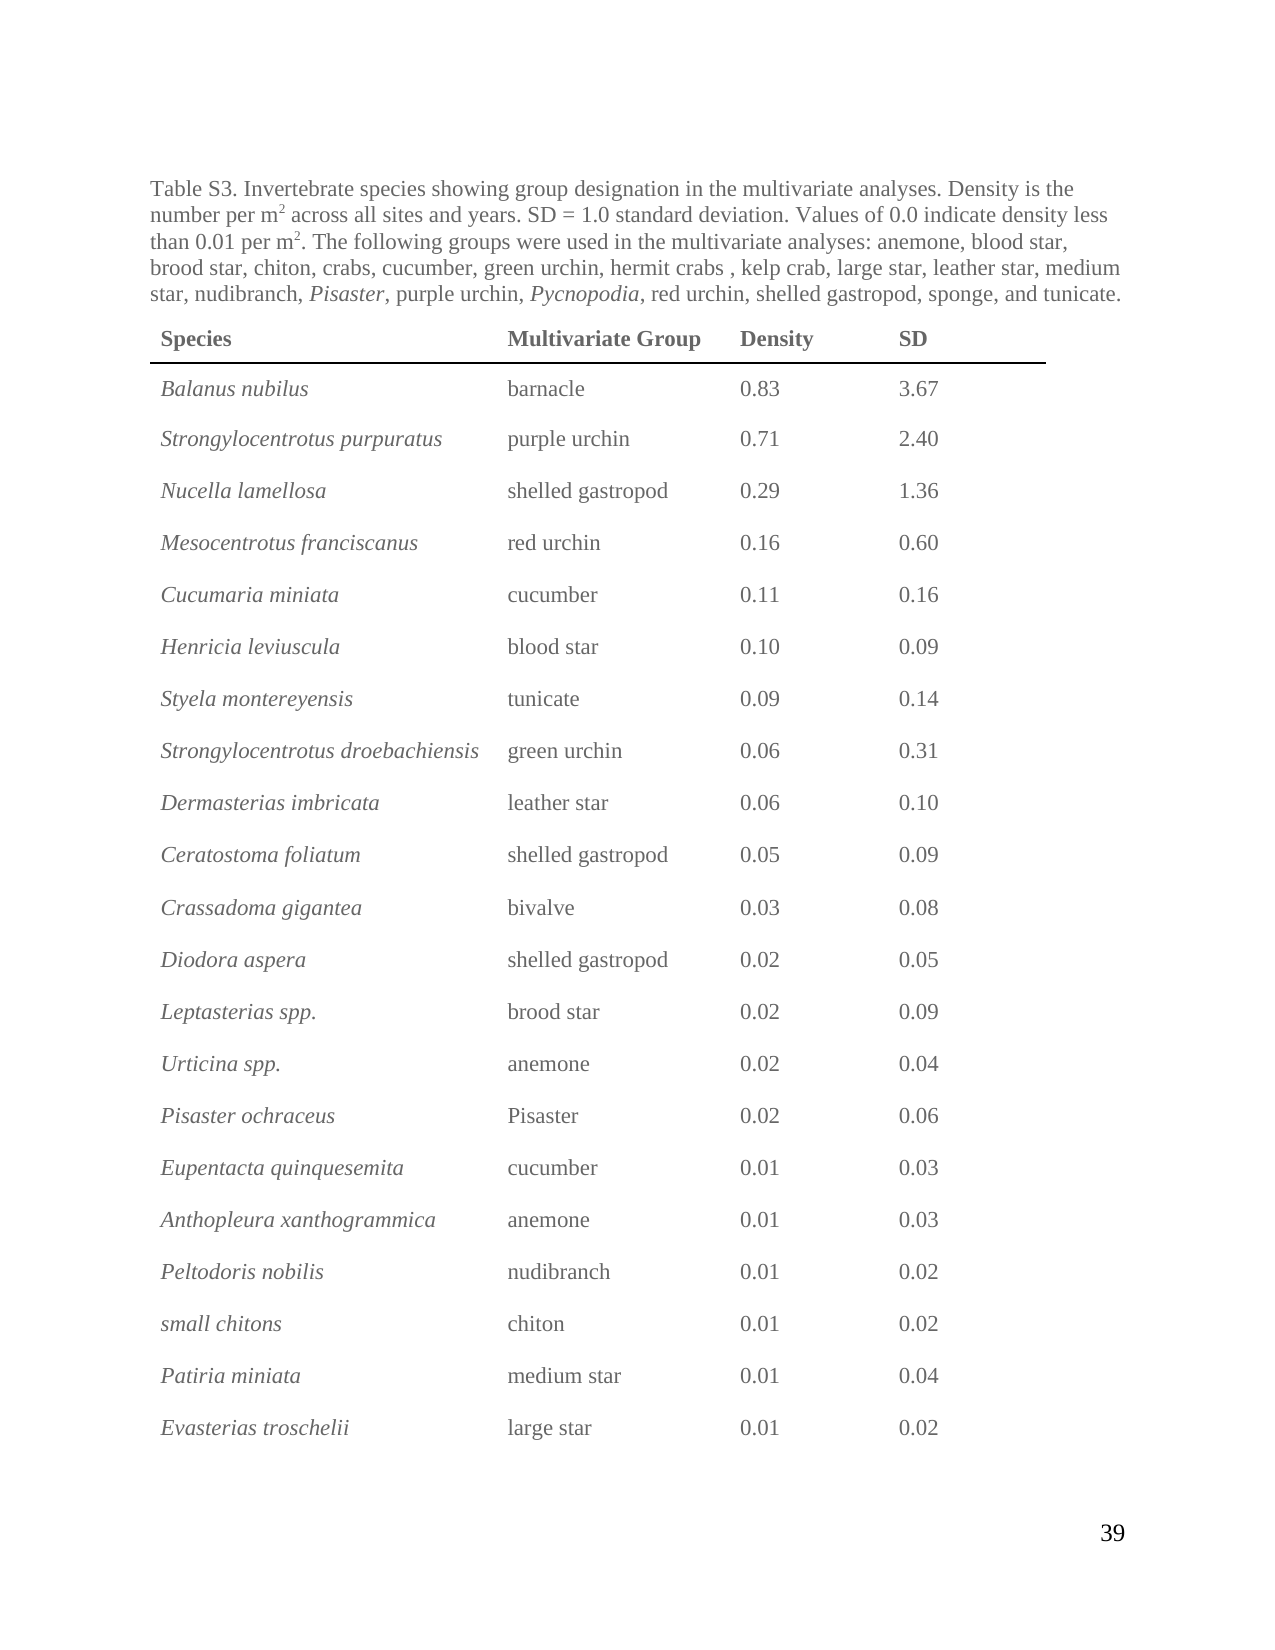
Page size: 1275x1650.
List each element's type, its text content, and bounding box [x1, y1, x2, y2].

table_cell green urchin [497, 727, 729, 779]
table_header SD [888, 315, 1046, 362]
table_cell Evasterias troschelii [150, 1404, 497, 1456]
table_cell 1.36 [888, 466, 1046, 518]
table_cell Balanus nubilus [150, 364, 497, 414]
table_cell 0.08 [888, 883, 1046, 935]
table_cell brood star [497, 987, 729, 1039]
table_cell Mesocentrotus franciscanus [150, 519, 497, 571]
table_cell 0.02 [730, 987, 888, 1039]
table_cell 0.03 [730, 883, 888, 935]
table_cell 0.14 [888, 675, 1046, 727]
table_cell Pisaster ochraceus [150, 1091, 497, 1143]
table_header Multivariate Group [497, 315, 729, 362]
table_cell 0.02 [888, 1404, 1046, 1456]
table_cell chiton [497, 1300, 729, 1352]
table_cell purple urchin [497, 414, 729, 466]
table_cell anemone [497, 1196, 729, 1248]
table_cell 0.01 [730, 1300, 888, 1352]
table_cell 0.05 [730, 831, 888, 883]
table_cell leather star [497, 779, 729, 831]
table_cell Leptasterias spp. [150, 987, 497, 1039]
table_cell 0.04 [888, 1039, 1046, 1091]
table_cell 0.31 [888, 727, 1046, 779]
table_cell large star [497, 1404, 729, 1456]
table_cell nudibranch [497, 1248, 729, 1300]
table_cell 0.11 [730, 571, 888, 623]
table_cell Anthopleura xanthogrammica [150, 1196, 497, 1248]
table_cell 0.60 [888, 519, 1046, 571]
table_cell 0.03 [888, 1196, 1046, 1248]
table_cell small chitons [150, 1300, 497, 1352]
table_cell Cucumaria miniata [150, 571, 497, 623]
table_cell barnacle [497, 364, 729, 414]
table_cell shelled gastropod [497, 831, 729, 883]
table_cell 0.01 [730, 1404, 888, 1456]
table_cell 2.40 [888, 414, 1046, 466]
table_cell 0.01 [730, 1196, 888, 1248]
table_cell shelled gastropod [497, 466, 729, 518]
table_cell 0.09 [888, 831, 1046, 883]
table_cell 0.01 [730, 1248, 888, 1300]
table_cell shelled gastropod [497, 935, 729, 987]
table_cell Diodora aspera [150, 935, 497, 987]
table_cell 0.02 [730, 1091, 888, 1143]
table_cell Ceratostoma foliatum [150, 831, 497, 883]
table_cell 0.29 [730, 466, 888, 518]
table_cell 0.09 [730, 675, 888, 727]
table_cell Pisaster [497, 1091, 729, 1143]
table_cell Urticina spp. [150, 1039, 497, 1091]
table_cell Strongylocentrotus purpuratus [150, 414, 497, 466]
table_cell Eupentacta quinquesemita [150, 1144, 497, 1196]
table_cell Nucella lamellosa [150, 466, 497, 518]
table_header Density [730, 315, 888, 362]
table_cell 0.09 [888, 987, 1046, 1039]
table_cell 0.06 [730, 727, 888, 779]
table_cell red urchin [497, 519, 729, 571]
table_cell 0.05 [888, 935, 1046, 987]
table_cell 0.03 [888, 1144, 1046, 1196]
table_cell 0.04 [888, 1352, 1046, 1404]
table_cell Dermasterias imbricata [150, 779, 497, 831]
table_cell medium star [497, 1352, 729, 1404]
table_cell 0.01 [730, 1144, 888, 1196]
table_cell 0.06 [730, 779, 888, 831]
table_cell anemone [497, 1039, 729, 1091]
table_cell cucumber [497, 571, 729, 623]
table_cell 0.01 [730, 1352, 888, 1404]
table_cell 0.02 [730, 935, 888, 987]
table_cell blood star [497, 623, 729, 675]
subtitle Table S3. Invertebrate species showing group designation in the multivariate analyses. Density is the number per m2 across all sites and years. SD = 1.0 standard deviation. Values of 0.0 indicate density less than 0.01 per m2. The following groups were used in the multivariate analyses: anemone, blood star, brood star, chiton, crabs, cucumber, green urchin, hermit crabs , kelp crab, large star, leather star, medium star, nudibranch, Pisaster, purple urchin, Pycnopodia, red urchin, shelled gastropod, sponge, and tunicate. [150, 175, 1125, 307]
table_cell 0.71 [730, 414, 888, 466]
table_cell 0.06 [888, 1091, 1046, 1143]
table_cell bivalve [497, 883, 729, 935]
table_cell 0.83 [730, 364, 888, 414]
table_cell 3.67 [888, 364, 1046, 414]
table_cell cucumber [497, 1144, 729, 1196]
table_cell 0.02 [888, 1300, 1046, 1352]
table_cell Patiria miniata [150, 1352, 497, 1404]
table_header Species [150, 315, 497, 362]
table_cell tunicate [497, 675, 729, 727]
table_cell 0.09 [888, 623, 1046, 675]
table_cell 0.02 [730, 1039, 888, 1091]
table_cell 0.16 [888, 571, 1046, 623]
table_cell 0.02 [888, 1248, 1046, 1300]
table_cell Crassadoma gigantea [150, 883, 497, 935]
table_cell 0.16 [730, 519, 888, 571]
table_cell Styela montereyensis [150, 675, 497, 727]
table_cell Peltodoris nobilis [150, 1248, 497, 1300]
table_cell Henricia leviuscula [150, 623, 497, 675]
table_cell Strongylocentrotus droebachiensis [150, 727, 497, 779]
table_cell 0.10 [888, 779, 1046, 831]
table_cell 0.10 [730, 623, 888, 675]
